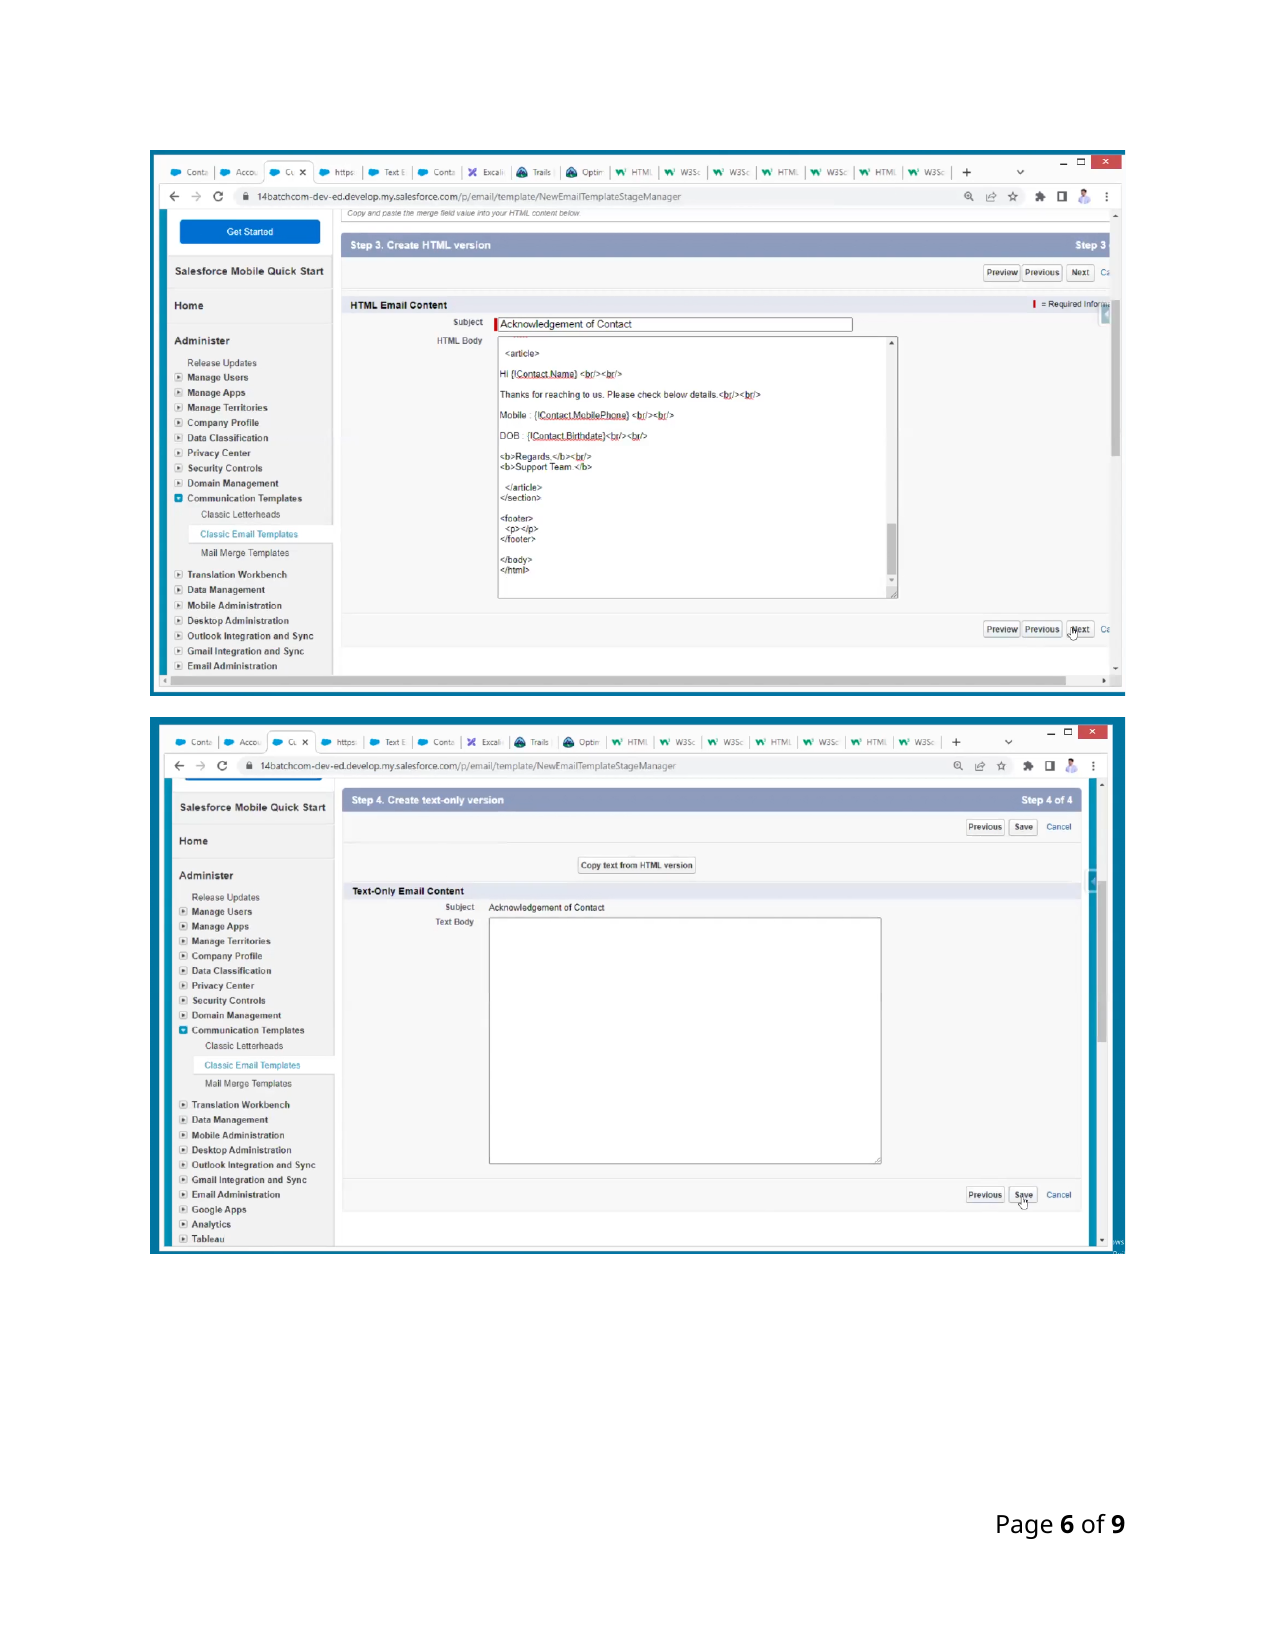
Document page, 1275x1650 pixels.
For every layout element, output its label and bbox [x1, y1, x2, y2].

picture [160, 725, 1123, 1251]
picture [154, 155, 1125, 692]
